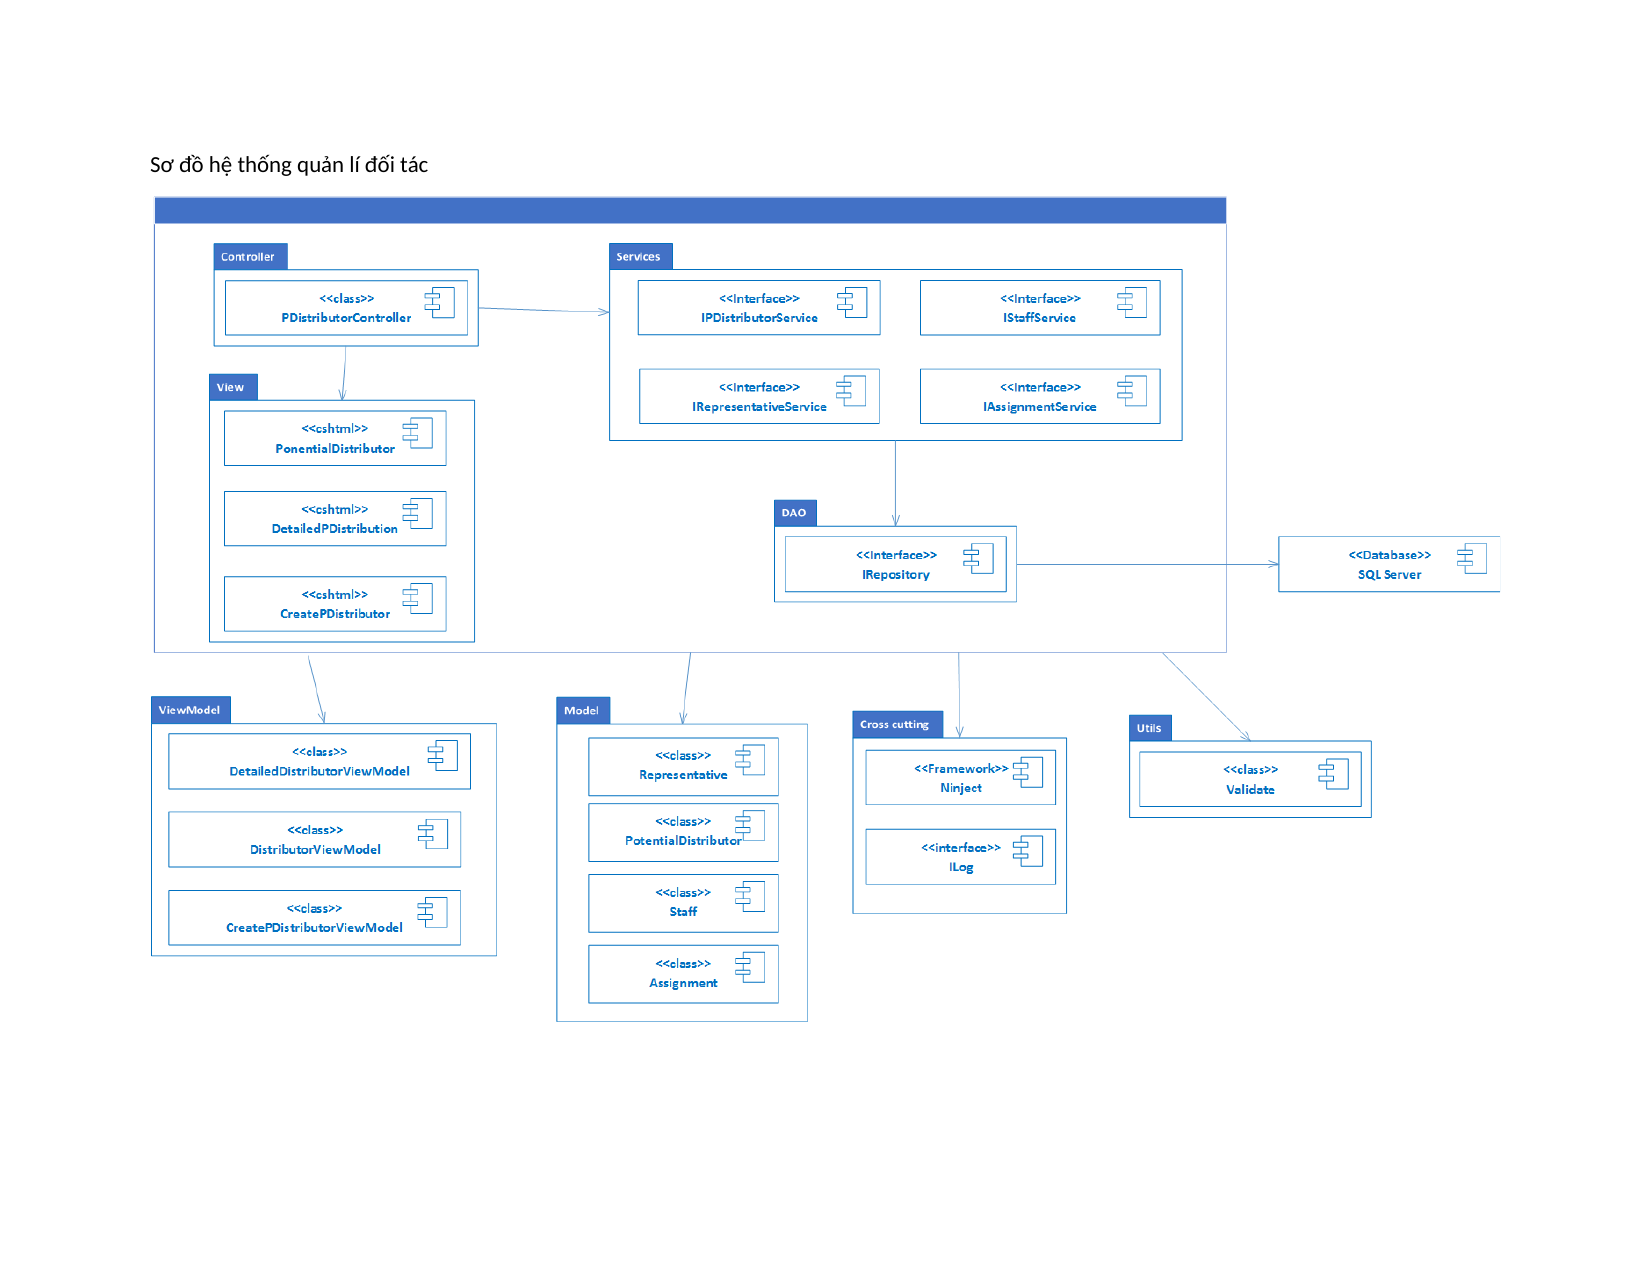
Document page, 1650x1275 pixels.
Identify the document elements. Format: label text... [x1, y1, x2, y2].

picture [150, 196, 1500, 1022]
text Sơ đồ hệ thống quản lí đối tác [150, 150, 1500, 178]
